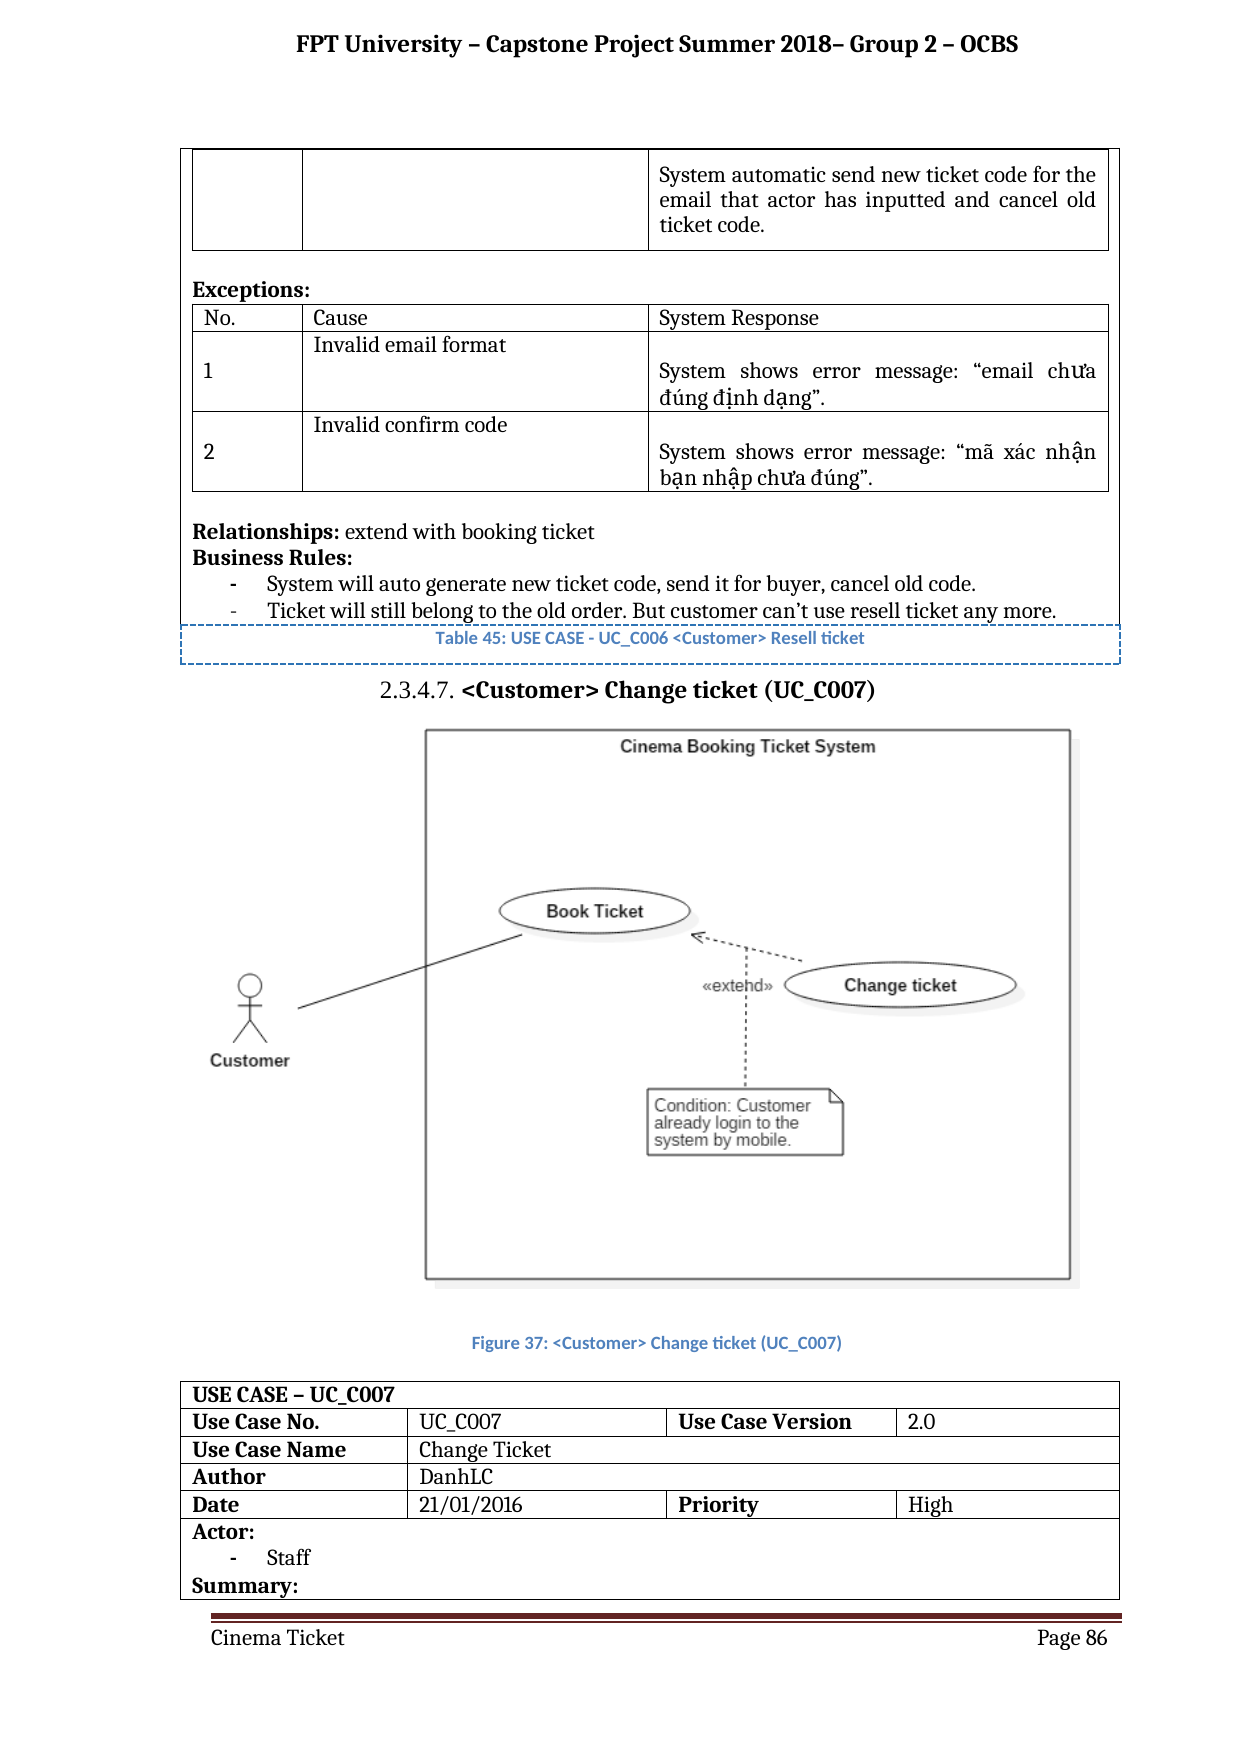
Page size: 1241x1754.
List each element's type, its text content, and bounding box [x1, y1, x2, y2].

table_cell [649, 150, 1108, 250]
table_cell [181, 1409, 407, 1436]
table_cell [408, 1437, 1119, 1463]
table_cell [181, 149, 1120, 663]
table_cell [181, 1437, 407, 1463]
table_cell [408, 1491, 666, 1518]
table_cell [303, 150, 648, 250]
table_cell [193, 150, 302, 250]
text <Customer> Change ticket (UC_C007) [379, 675, 1122, 705]
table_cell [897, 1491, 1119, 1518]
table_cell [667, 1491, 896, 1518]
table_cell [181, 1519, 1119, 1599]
text Figure 37: <Customer> Change ticket (UC_C007) [192, 1332, 1122, 1354]
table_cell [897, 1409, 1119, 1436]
picture [192, 717, 1123, 1332]
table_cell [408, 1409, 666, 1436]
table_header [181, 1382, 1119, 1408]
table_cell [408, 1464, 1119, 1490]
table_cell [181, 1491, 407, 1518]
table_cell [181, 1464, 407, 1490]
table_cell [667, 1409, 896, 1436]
